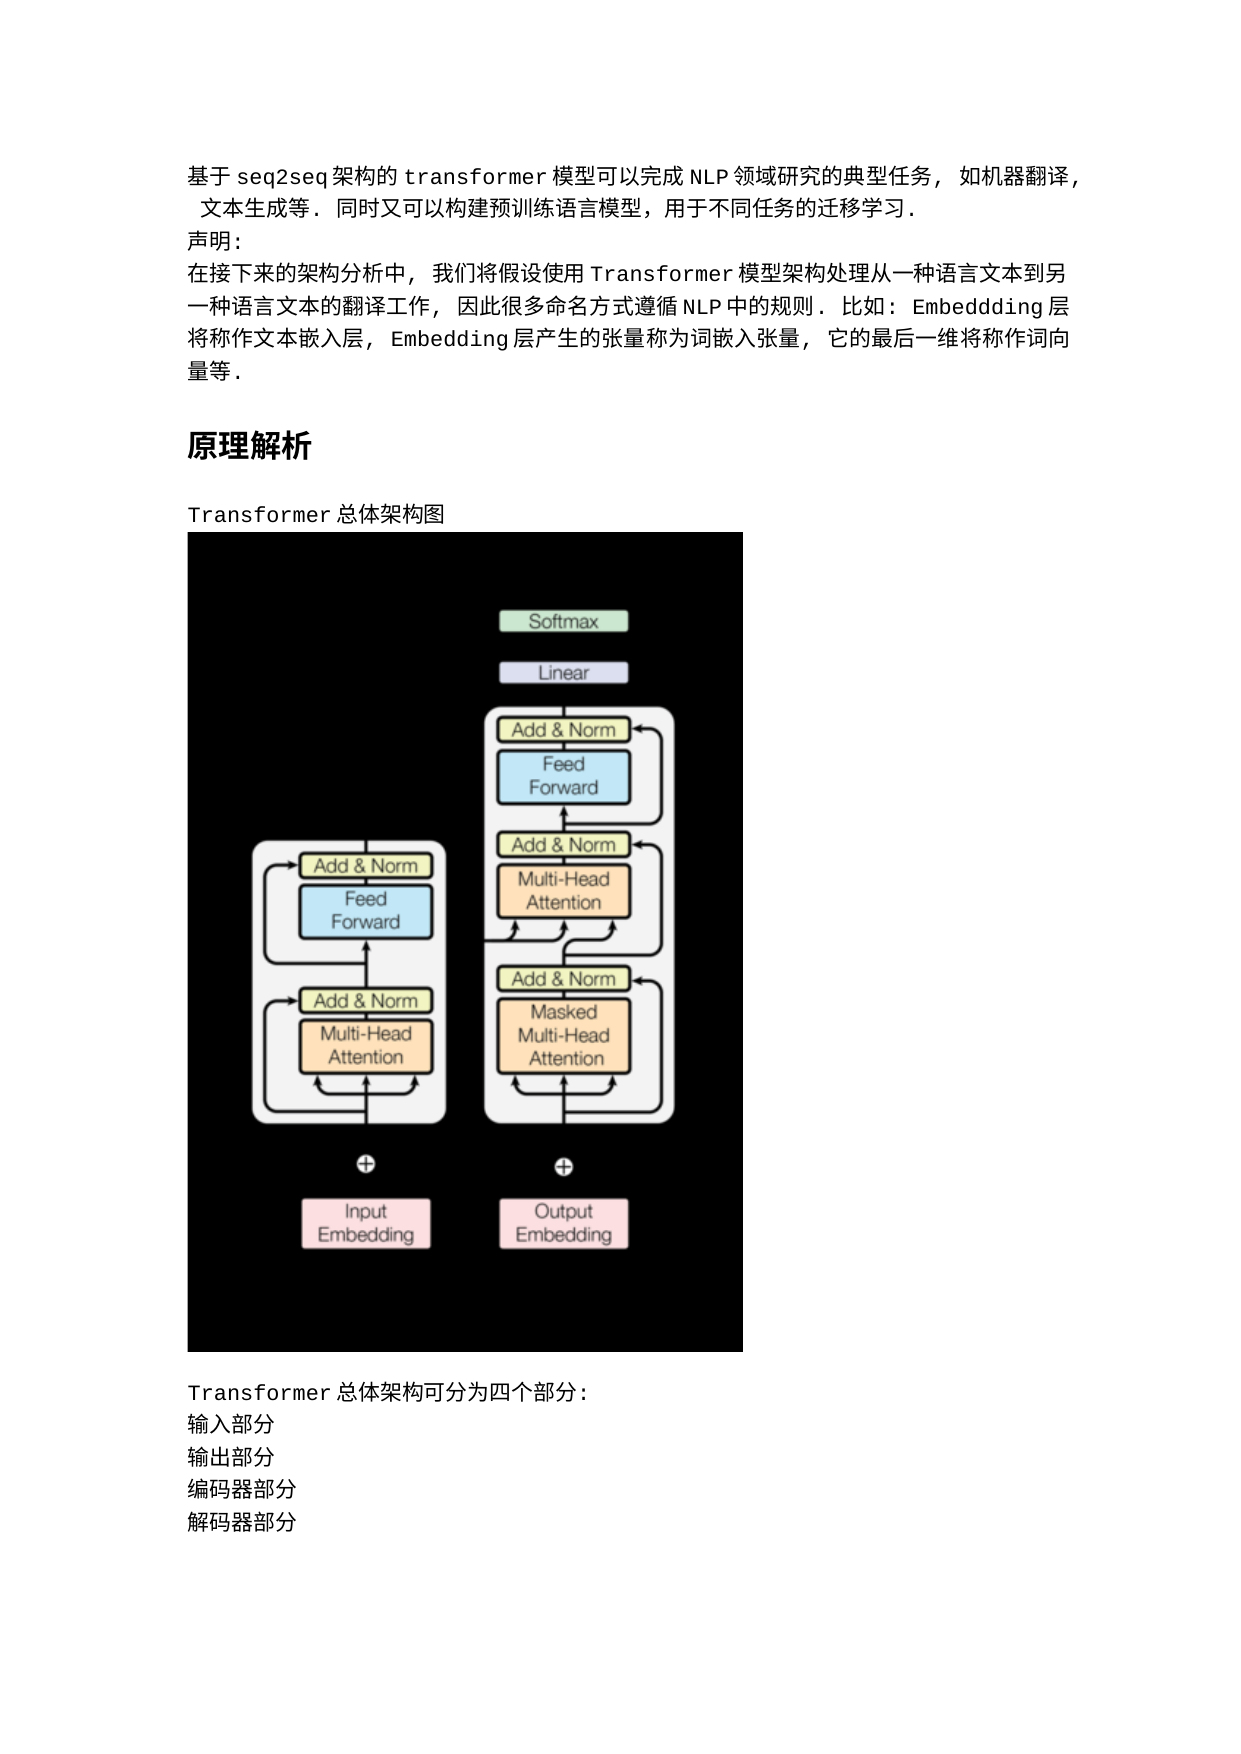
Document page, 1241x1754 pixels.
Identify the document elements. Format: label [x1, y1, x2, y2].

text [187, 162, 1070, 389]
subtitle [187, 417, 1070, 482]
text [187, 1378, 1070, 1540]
picture [187, 532, 743, 1352]
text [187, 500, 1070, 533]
